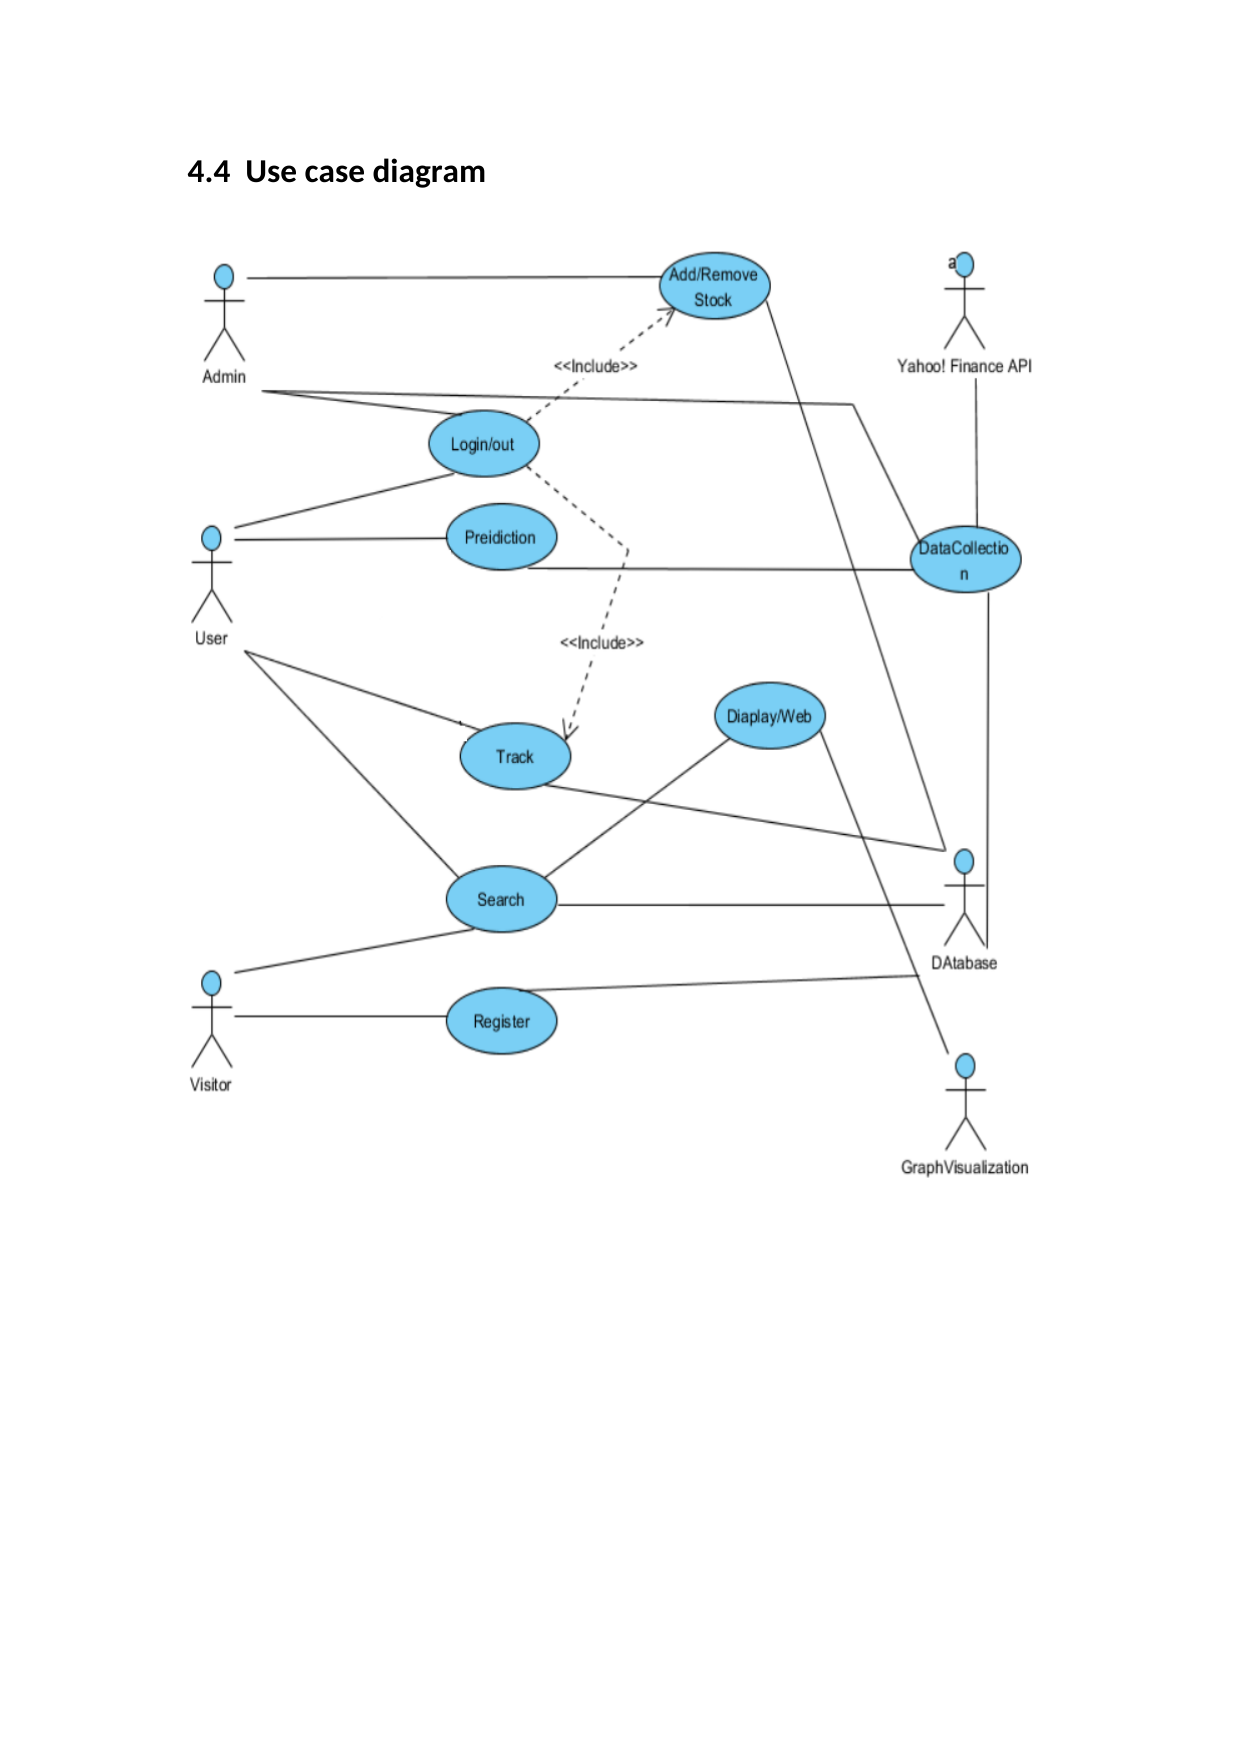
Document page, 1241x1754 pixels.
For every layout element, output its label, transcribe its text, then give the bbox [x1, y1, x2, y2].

subtitle 4.4 Use case diagram [187, 150, 1053, 191]
picture [187, 247, 1054, 1178]
